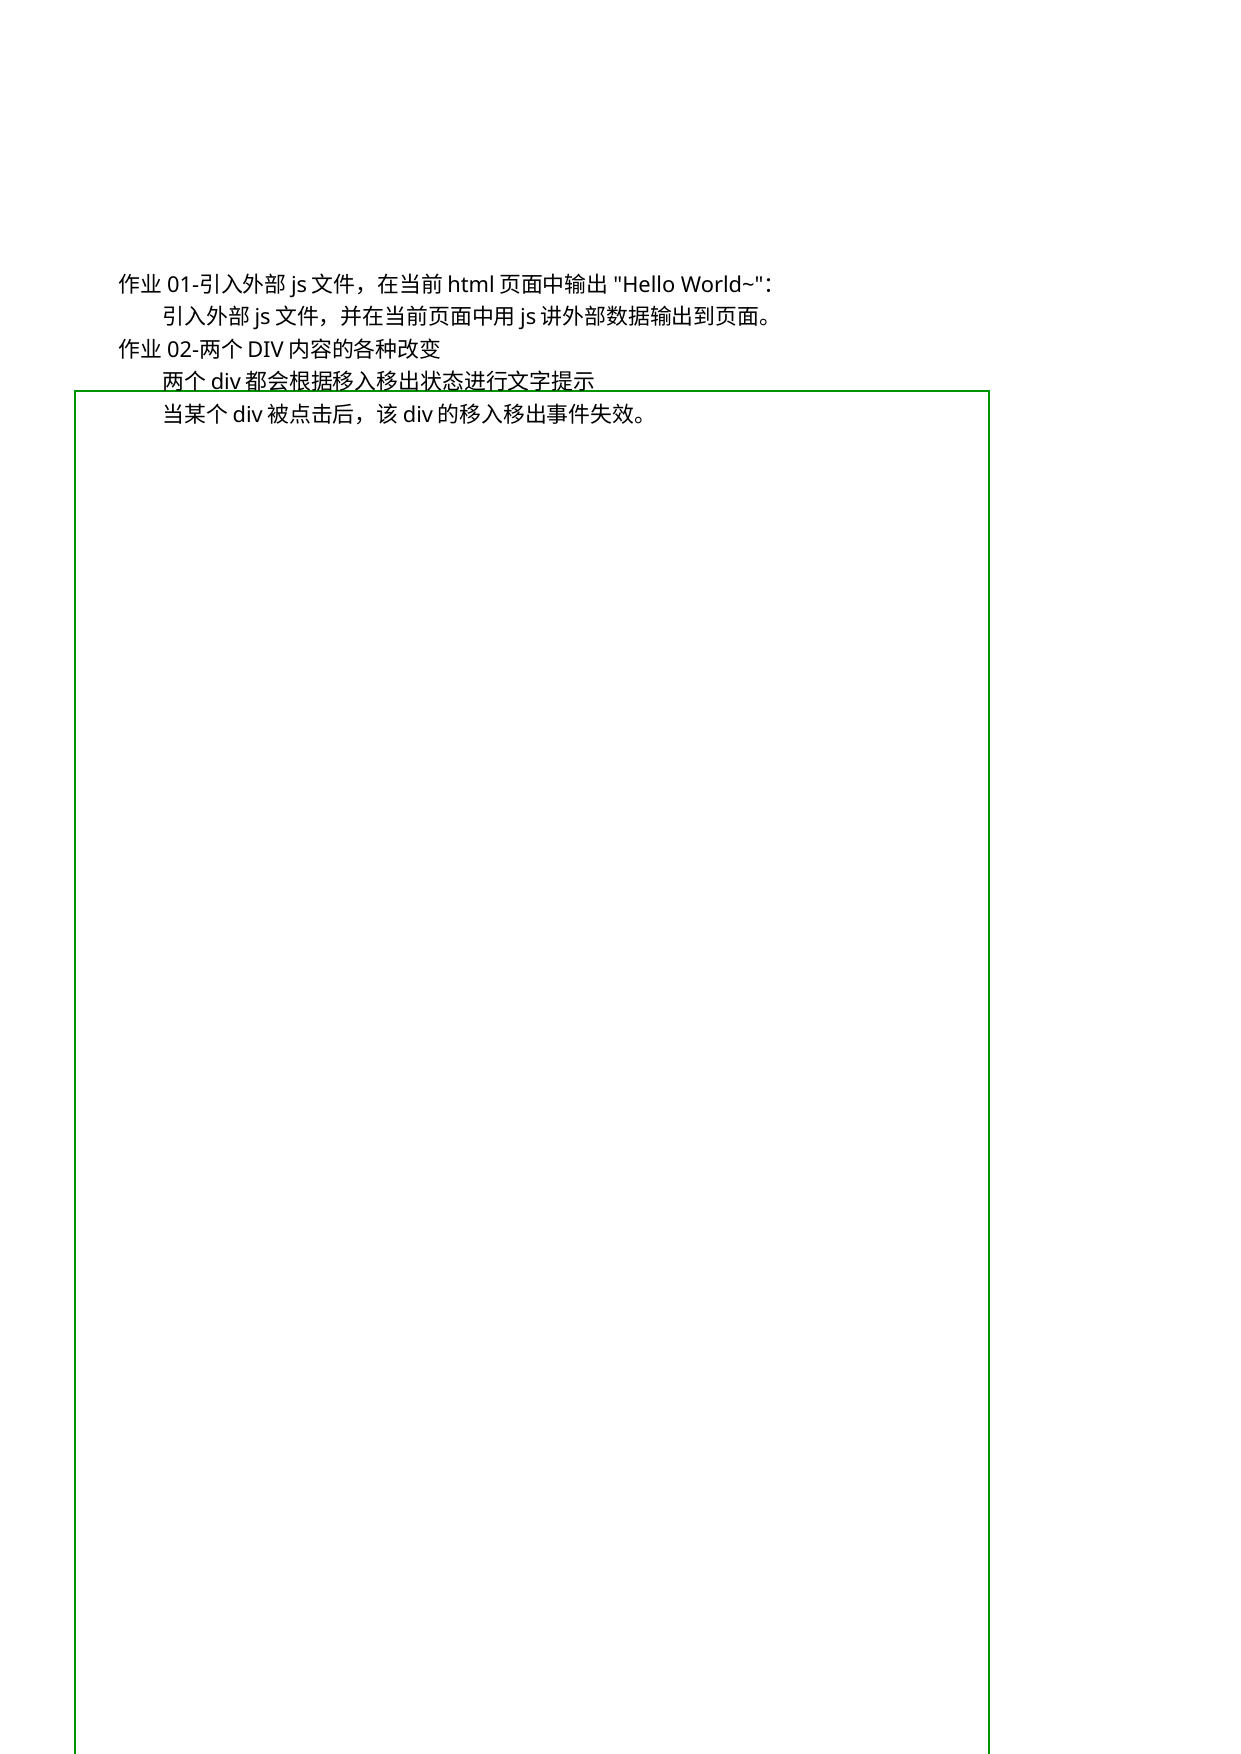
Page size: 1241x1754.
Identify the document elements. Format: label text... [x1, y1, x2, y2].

text 作业01-引入外部js文件，在当前html页面中输出 "Hello World~"： [75, 266, 1165, 299]
text 作业02-两个DIV内容的各种改变 [75, 331, 1165, 364]
text 引入外部js文件，并在当前页面中用js讲外部数据输出到页面。 [75, 299, 1165, 331]
text 两个div都会根据移入移出状态进行文字提示 [75, 364, 1165, 397]
text 当某个div被点击后，该div的移入移出事件失效。 [75, 397, 1165, 429]
